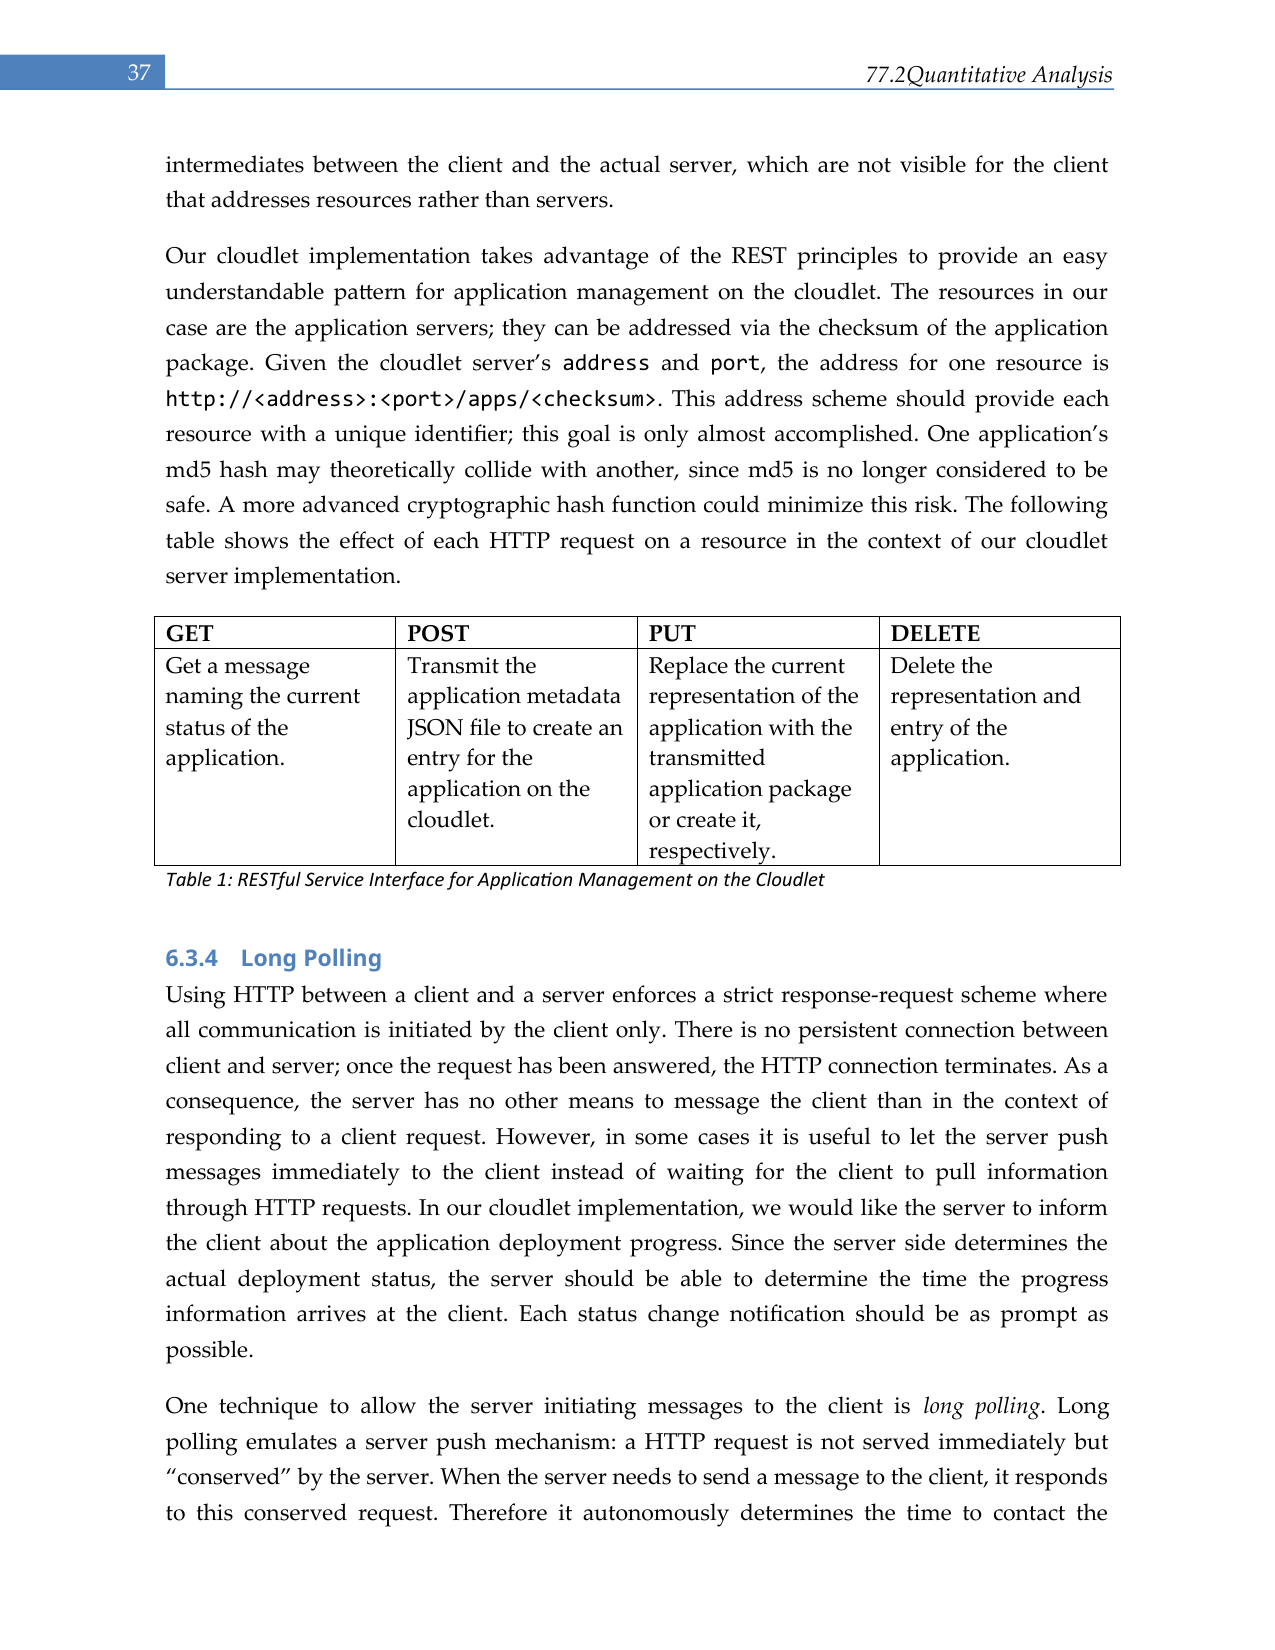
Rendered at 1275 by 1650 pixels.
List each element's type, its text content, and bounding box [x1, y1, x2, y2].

table_cell Replace the current representation of the application with the transmitted application package or create it, respectively. [638, 649, 879, 865]
table_cell Get a message naming the current status of the application. [155, 649, 395, 865]
text Our cloudlet implementation takes advantage of the REST principles to provide an easy understandable pattern for application management on the cloudlet. The resources in our case are the application servers; they can be addressed via the checksum of the application package. Given the cloudlet server’s address and port, the address for one resource is http://<address>:<port>/apps/<checksum>. This address scheme should provide each resource with a unique identifier; this goal is only almost accomplished. One application’s md5 hash may theoretically collide with another, since md5 is no longer considered to be safe. A more advanced cryptographic hash function could minimize this risk. The following table shows the effect of each HTTP request on a resource in the context of our cloudlet server implementation. [165, 239, 1109, 590]
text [165, 1389, 1109, 1527]
table_header GET [155, 617, 395, 648]
text Using HTTP between a client and a server enforces a strict response-request scheme where all communication is initiated by the client only. There is no persistent connection between client and server; once the request has been answered, the HTTP connection terminates. As a consequence, the server has no other means to message the client than in the context of responding to a client request. However, in some cases it is useful to let the server push messages immediately to the client instead of waiting for the client to pull information through HTTP requests. In our cloudlet implementation, we would like the server to inform the client about the application deployment progress. Since the server side determines the actual deployment status, the server should be able to determine the time the progress information arrives at the client. Each status change notification should be as prompt as possible. [165, 978, 1109, 1364]
subtitle Long Polling [165, 942, 1109, 973]
table_header PUT [638, 617, 879, 648]
table_cell Transmit the application metadata JSON file to create an entry for the application on the cloudlet. [396, 649, 637, 865]
table_cell Delete the representation and entry of the application. [880, 649, 1120, 865]
table_header DELETE [880, 617, 1120, 648]
table_header POST [396, 617, 637, 648]
text Table 1: RESTful Service Interface for Application Management on the Cloudlet [165, 866, 1109, 892]
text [165, 148, 1109, 214]
